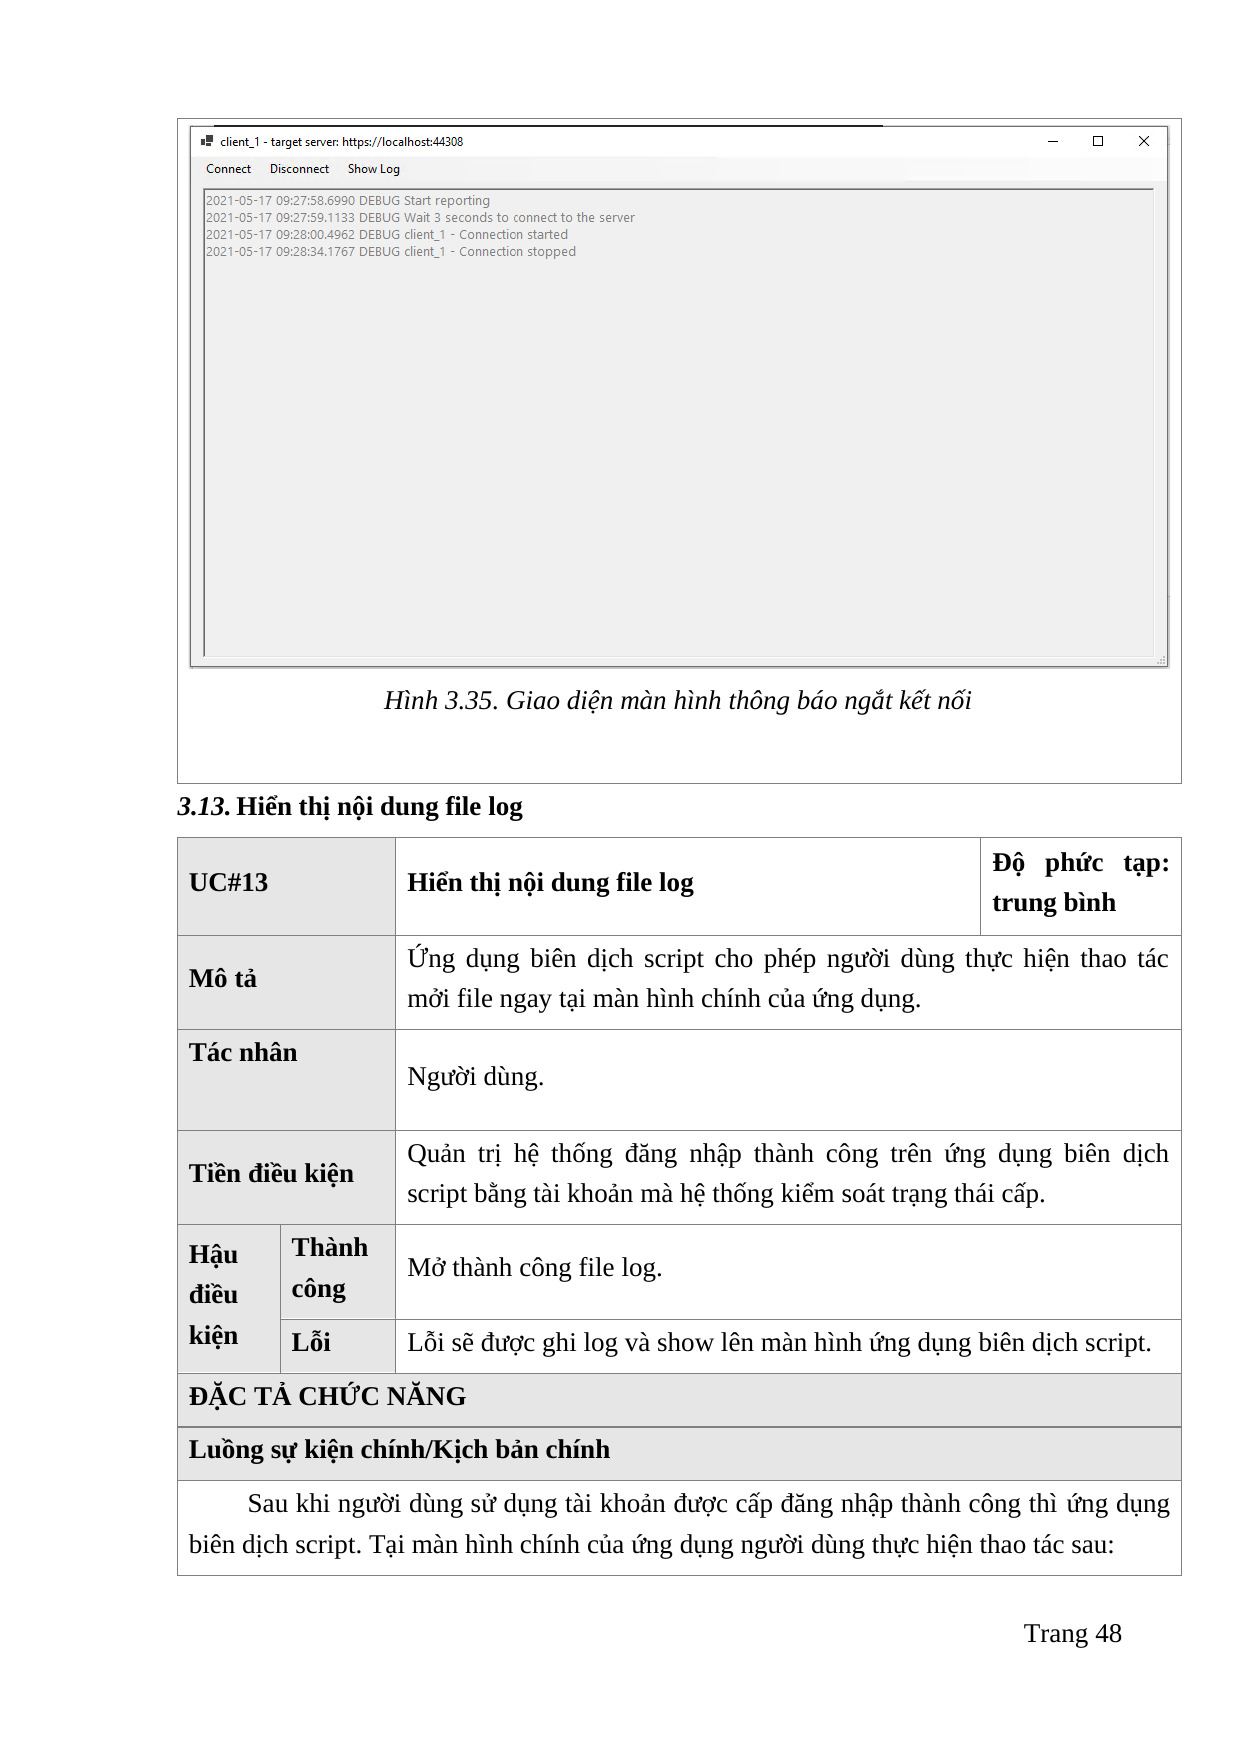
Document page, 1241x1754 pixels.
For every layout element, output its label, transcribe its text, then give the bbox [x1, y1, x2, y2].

table_cell ĐẶC TẢ CHỨC NĂNG [178, 1374, 1181, 1426]
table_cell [178, 1481, 1181, 1575]
table_cell Người dùng. [396, 1030, 1181, 1130]
table_cell Quản trị hệ thống đăng nhập thành công trên ứng dụng biên dịch script bằng tài khoản mà hệ thống kiểm soát trạng thái cấp. [396, 1131, 1181, 1224]
table_cell Luồng sự kiện chính/Kịch bản chính [178, 1428, 1181, 1480]
table_header Hiển thị nội dung file log [396, 838, 980, 935]
table_cell Hậu điều kiện [178, 1225, 280, 1372]
table_cell Tác nhân [178, 1030, 395, 1130]
table_cell Thành công [281, 1225, 395, 1318]
table_cell Hình .. Giao diện màn hình thông báo ngắt kết nối [178, 119, 1181, 783]
table_header UC#13 [178, 838, 395, 935]
table_cell Ứng dụng biên dịch script cho phép người dùng thực hiện thao tác mởi file ngay tại màn hình chính của ứng dụng. [396, 936, 1181, 1029]
table_cell Lỗi [281, 1320, 395, 1372]
table_cell Mô tả [178, 936, 395, 1029]
table_cell Mở thành công file log. [396, 1225, 1181, 1318]
picture [188, 125, 1171, 669]
table_header Độ phức tạp: trung bình [981, 838, 1181, 935]
subtitle Hiển thị nội dung file log [177, 790, 1122, 821]
table_cell Tiền điều kiện [178, 1131, 395, 1224]
table_cell Lỗi sẽ được ghi log và show lên màn hình ứng dụng biên dịch script. [396, 1320, 1181, 1372]
